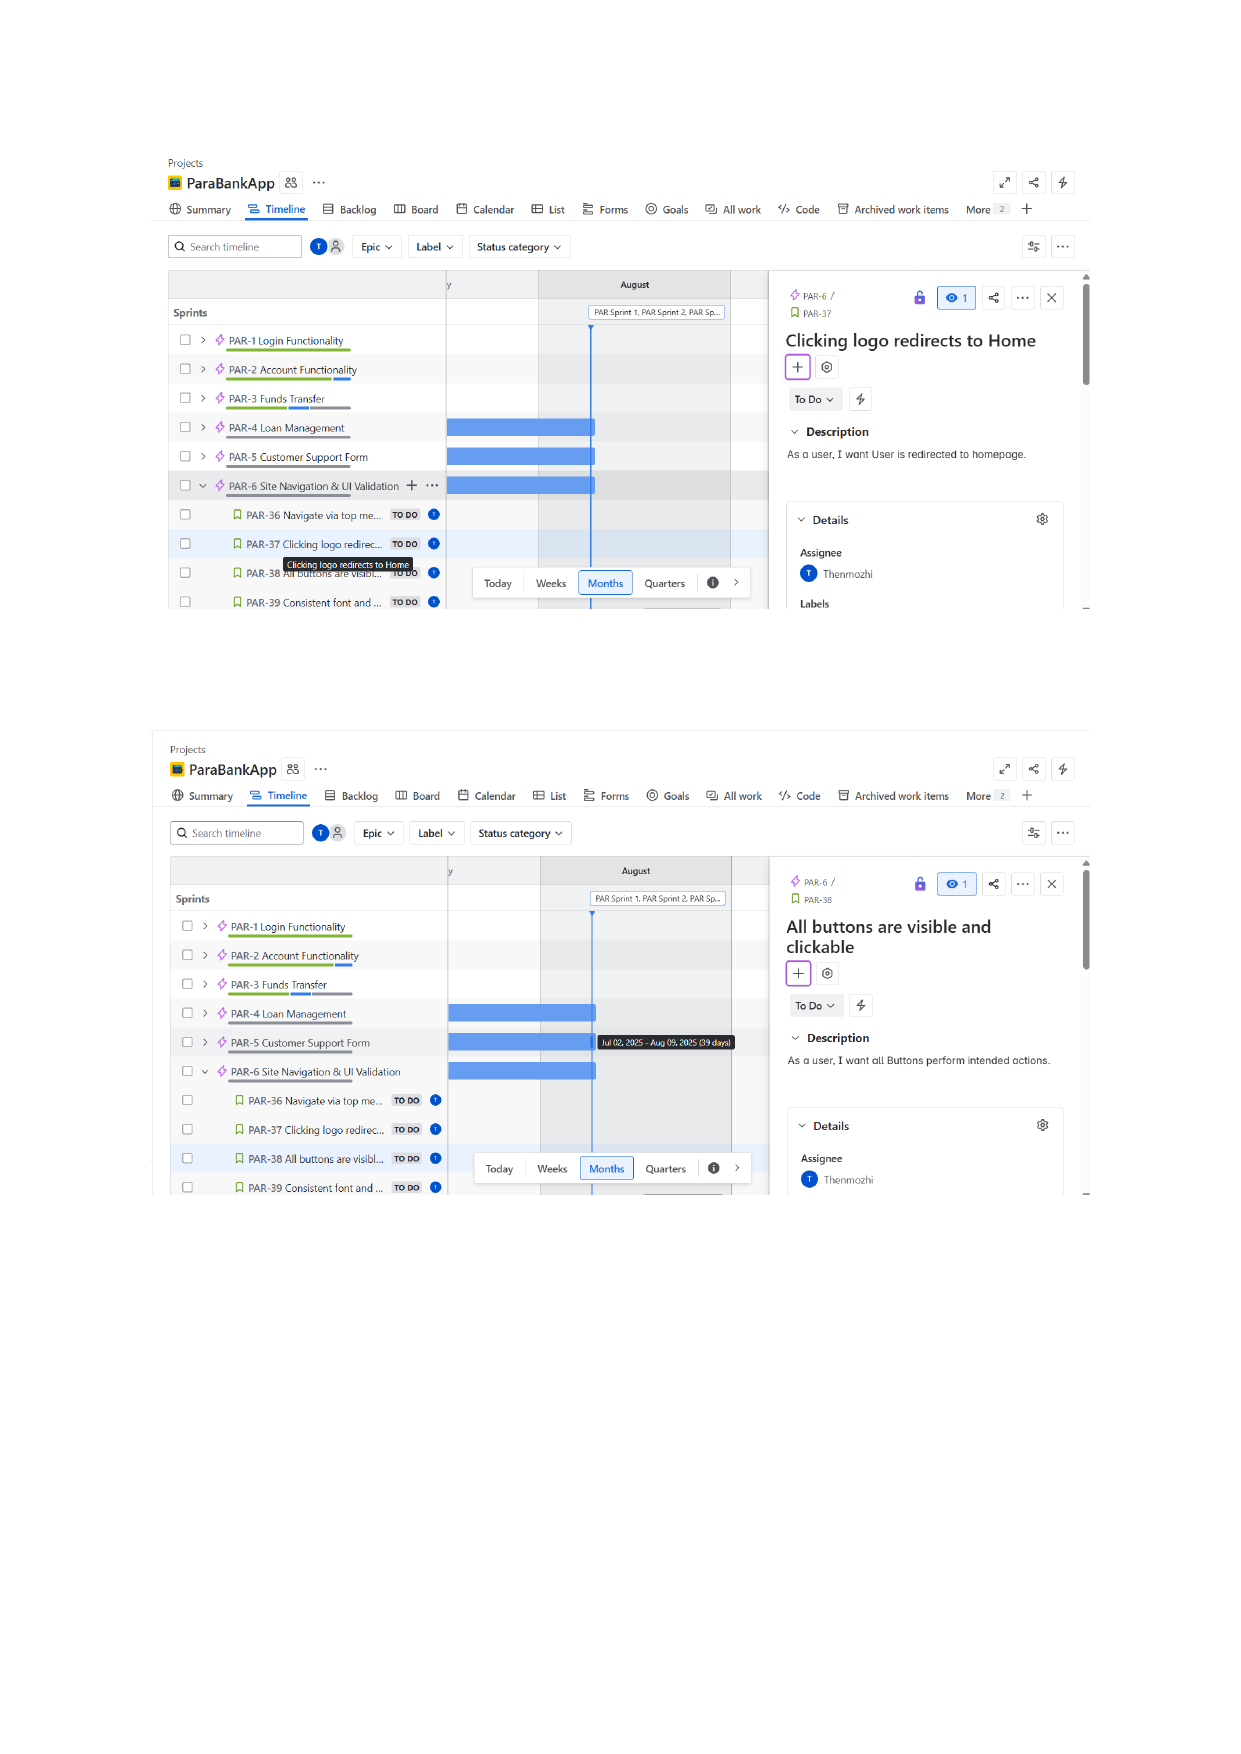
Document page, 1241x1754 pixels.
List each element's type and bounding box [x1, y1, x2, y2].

picture [150, 728, 1091, 1195]
picture [150, 150, 1091, 609]
